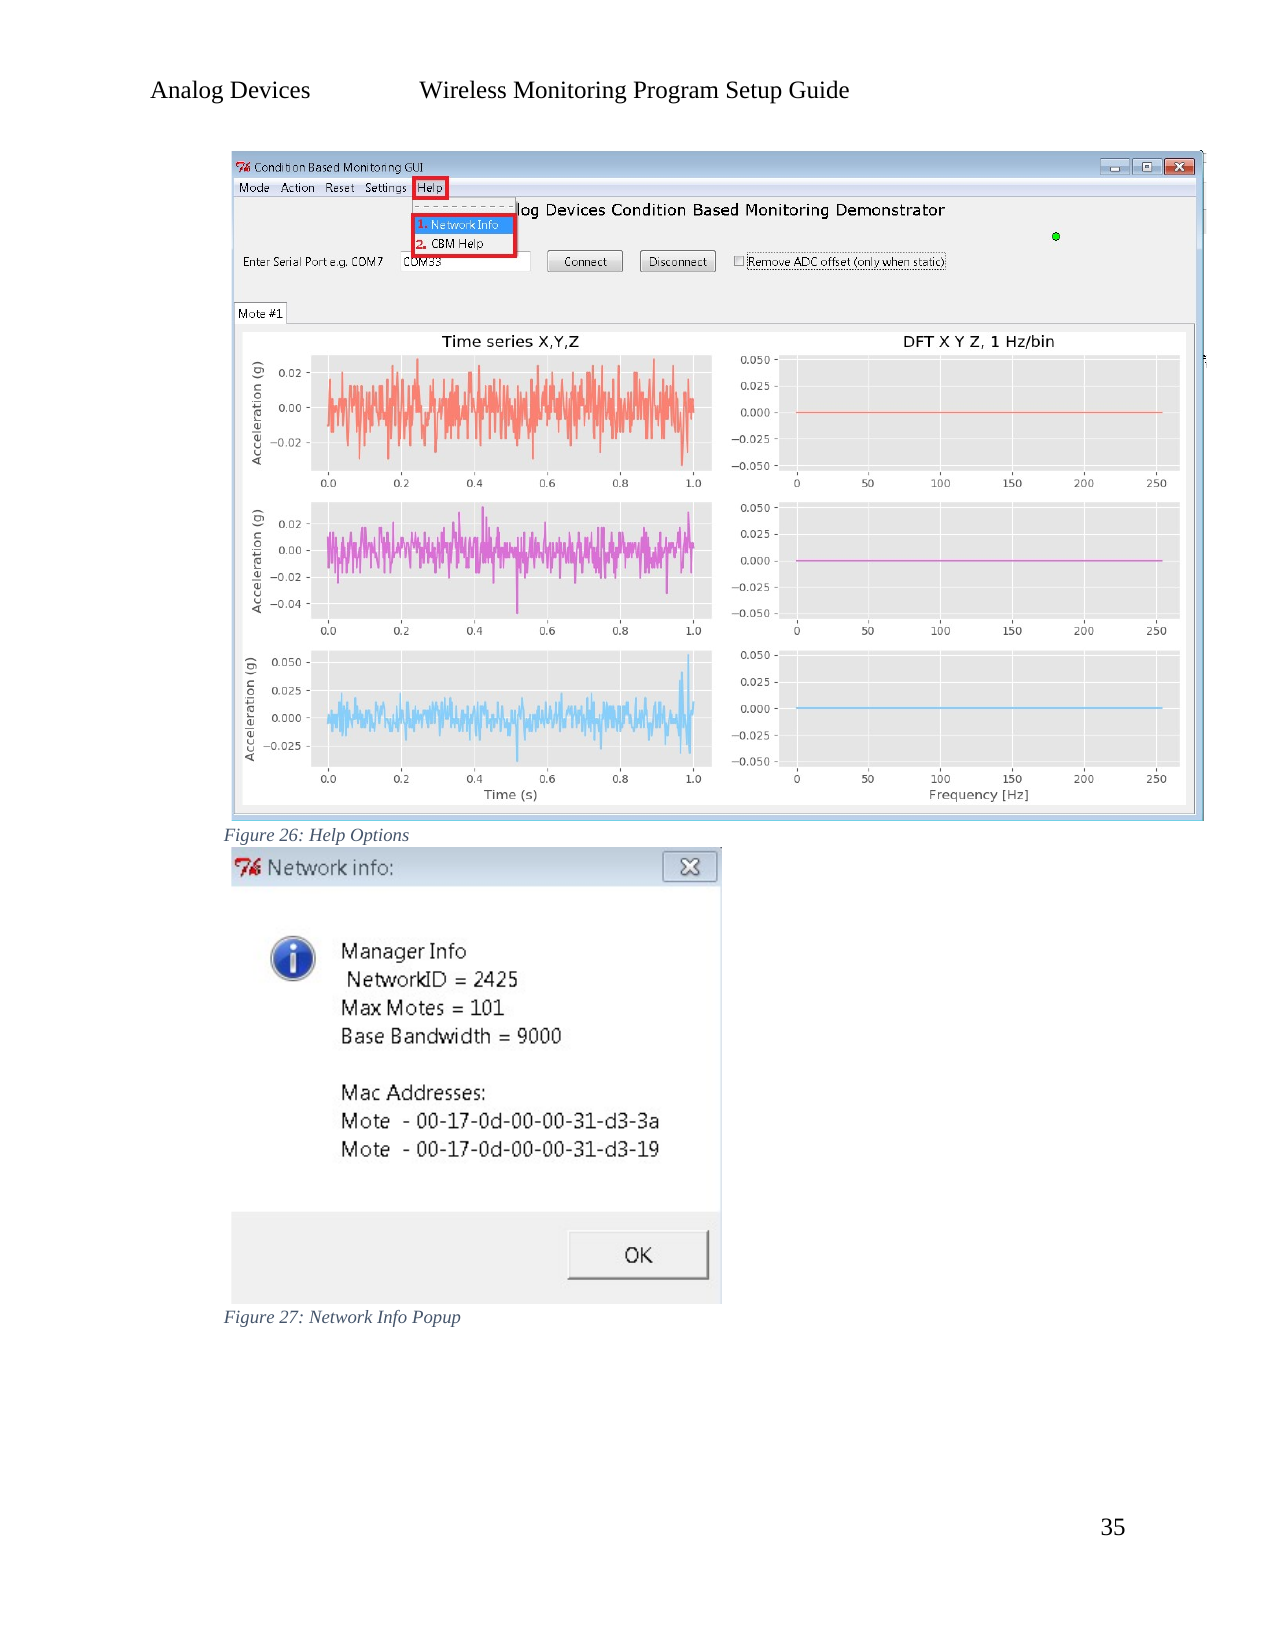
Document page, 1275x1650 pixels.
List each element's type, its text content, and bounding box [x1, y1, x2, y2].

text Figure 27: Network Info Popup [223, 1306, 1206, 1328]
picture [231, 150, 1207, 821]
text Figure 26: Help Options [223, 824, 1206, 846]
picture [231, 847, 722, 1304]
